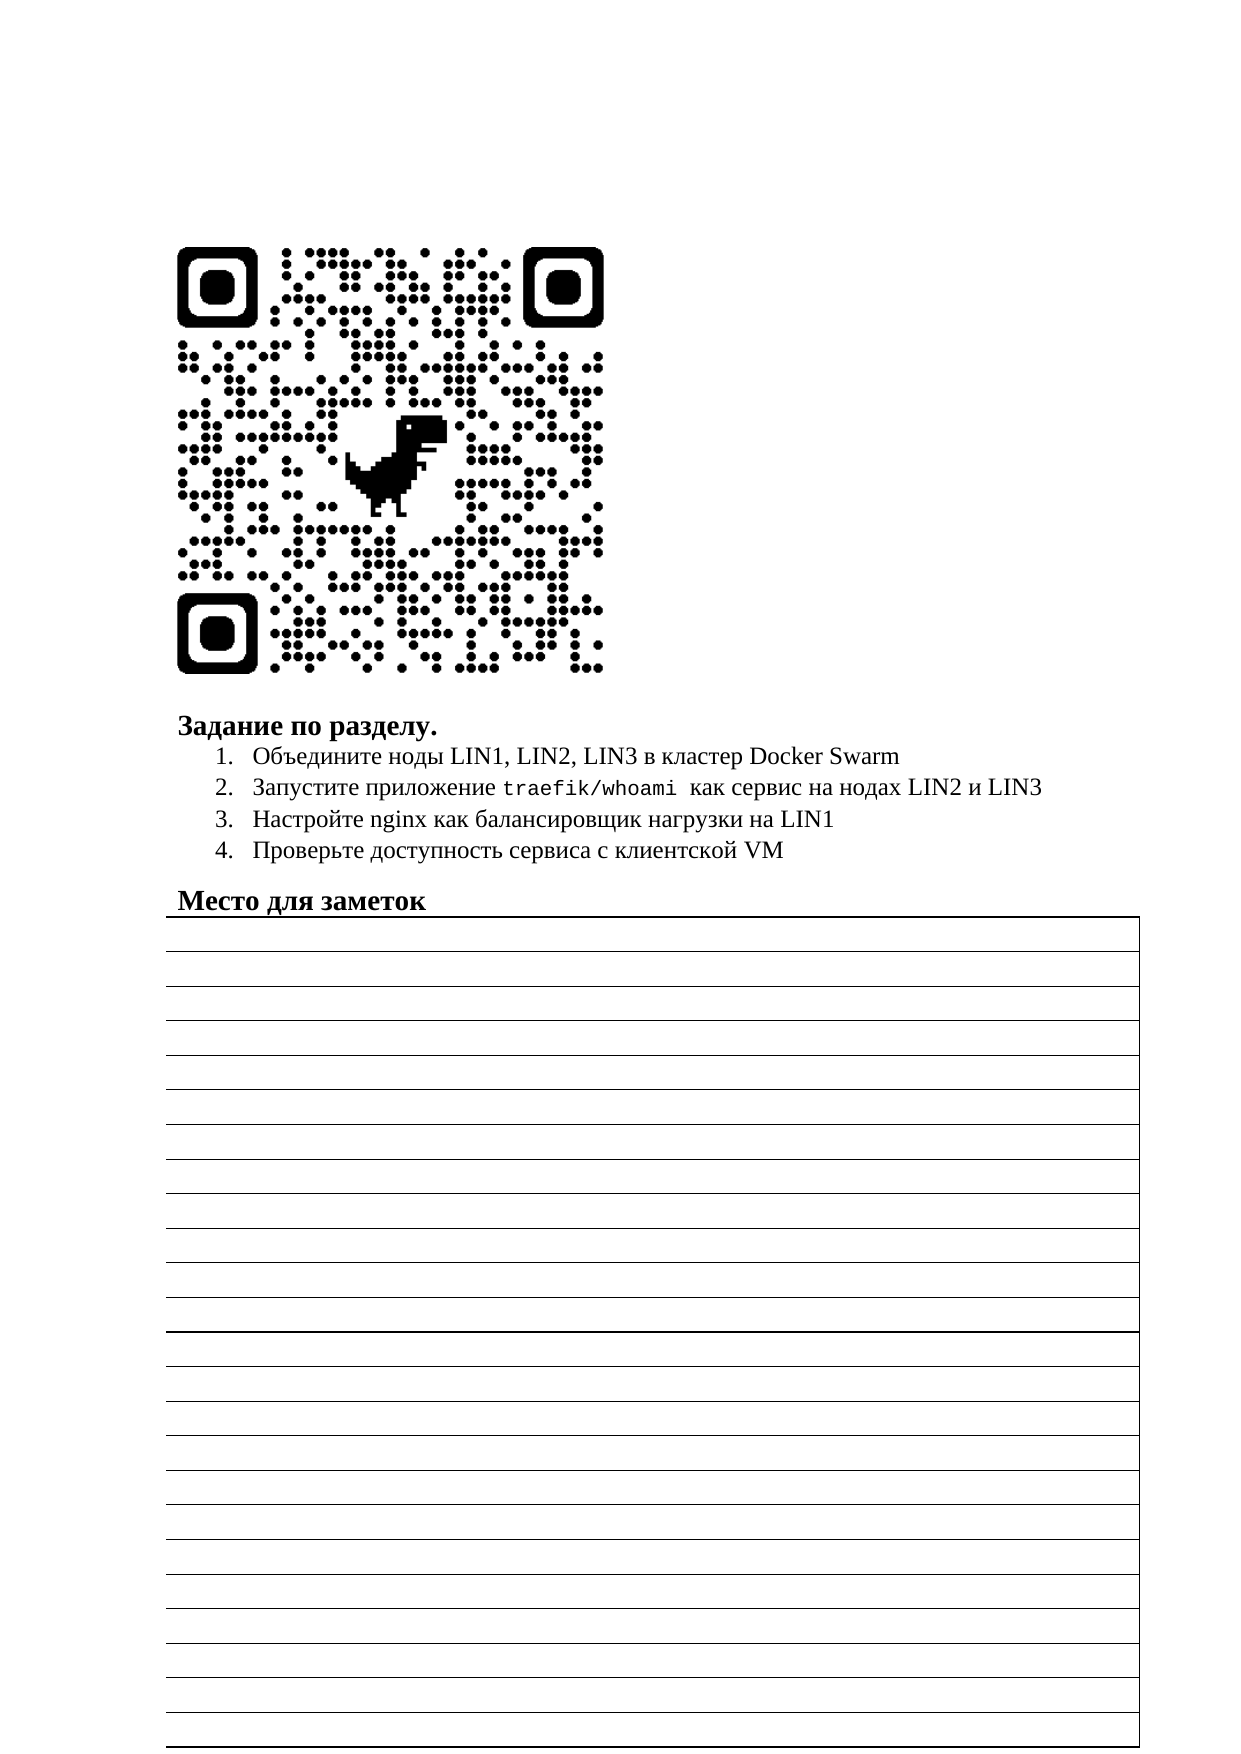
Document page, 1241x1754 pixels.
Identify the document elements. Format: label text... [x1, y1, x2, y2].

table_cell [166, 1021, 1139, 1055]
table_header [166, 918, 1139, 951]
table_cell [166, 987, 1139, 1020]
table_cell [166, 1436, 1139, 1470]
table_cell [166, 1471, 1139, 1504]
text Задание по разделу. [177, 708, 1152, 741]
table_cell [166, 1263, 1139, 1297]
table_cell [166, 1229, 1139, 1262]
table_cell [166, 1125, 1139, 1158]
table_cell [166, 1333, 1139, 1366]
list Проверьте доступность сервиса с клиентской VM [215, 835, 1152, 864]
table_cell [166, 1505, 1139, 1539]
table_cell [166, 1644, 1139, 1677]
list Запустите приложение traefik/whoami как сервис на нодах LIN2 и LIN3 [215, 772, 1152, 802]
table_cell [166, 1575, 1139, 1608]
table_cell [166, 1194, 1139, 1228]
text Место для заметок [177, 883, 1152, 916]
table_cell [166, 952, 1139, 986]
table_cell [166, 1056, 1139, 1089]
table_cell [166, 1367, 1139, 1401]
table_cell [166, 1090, 1139, 1124]
table_cell [166, 1402, 1139, 1435]
table_cell [166, 1609, 1139, 1643]
table_cell [166, 1678, 1139, 1712]
table_cell [166, 1713, 1139, 1746]
table_cell [166, 1540, 1139, 1573]
table_cell [166, 1160, 1139, 1193]
list Объедините ноды LIN1, LIN2, LIN3 в кластер Docker Swarm [215, 741, 1152, 770]
list Настройте nginx как балансировщик нагрузки на LIN1 [215, 804, 1152, 833]
picture [177, 247, 604, 674]
table_cell [166, 1298, 1139, 1331]
